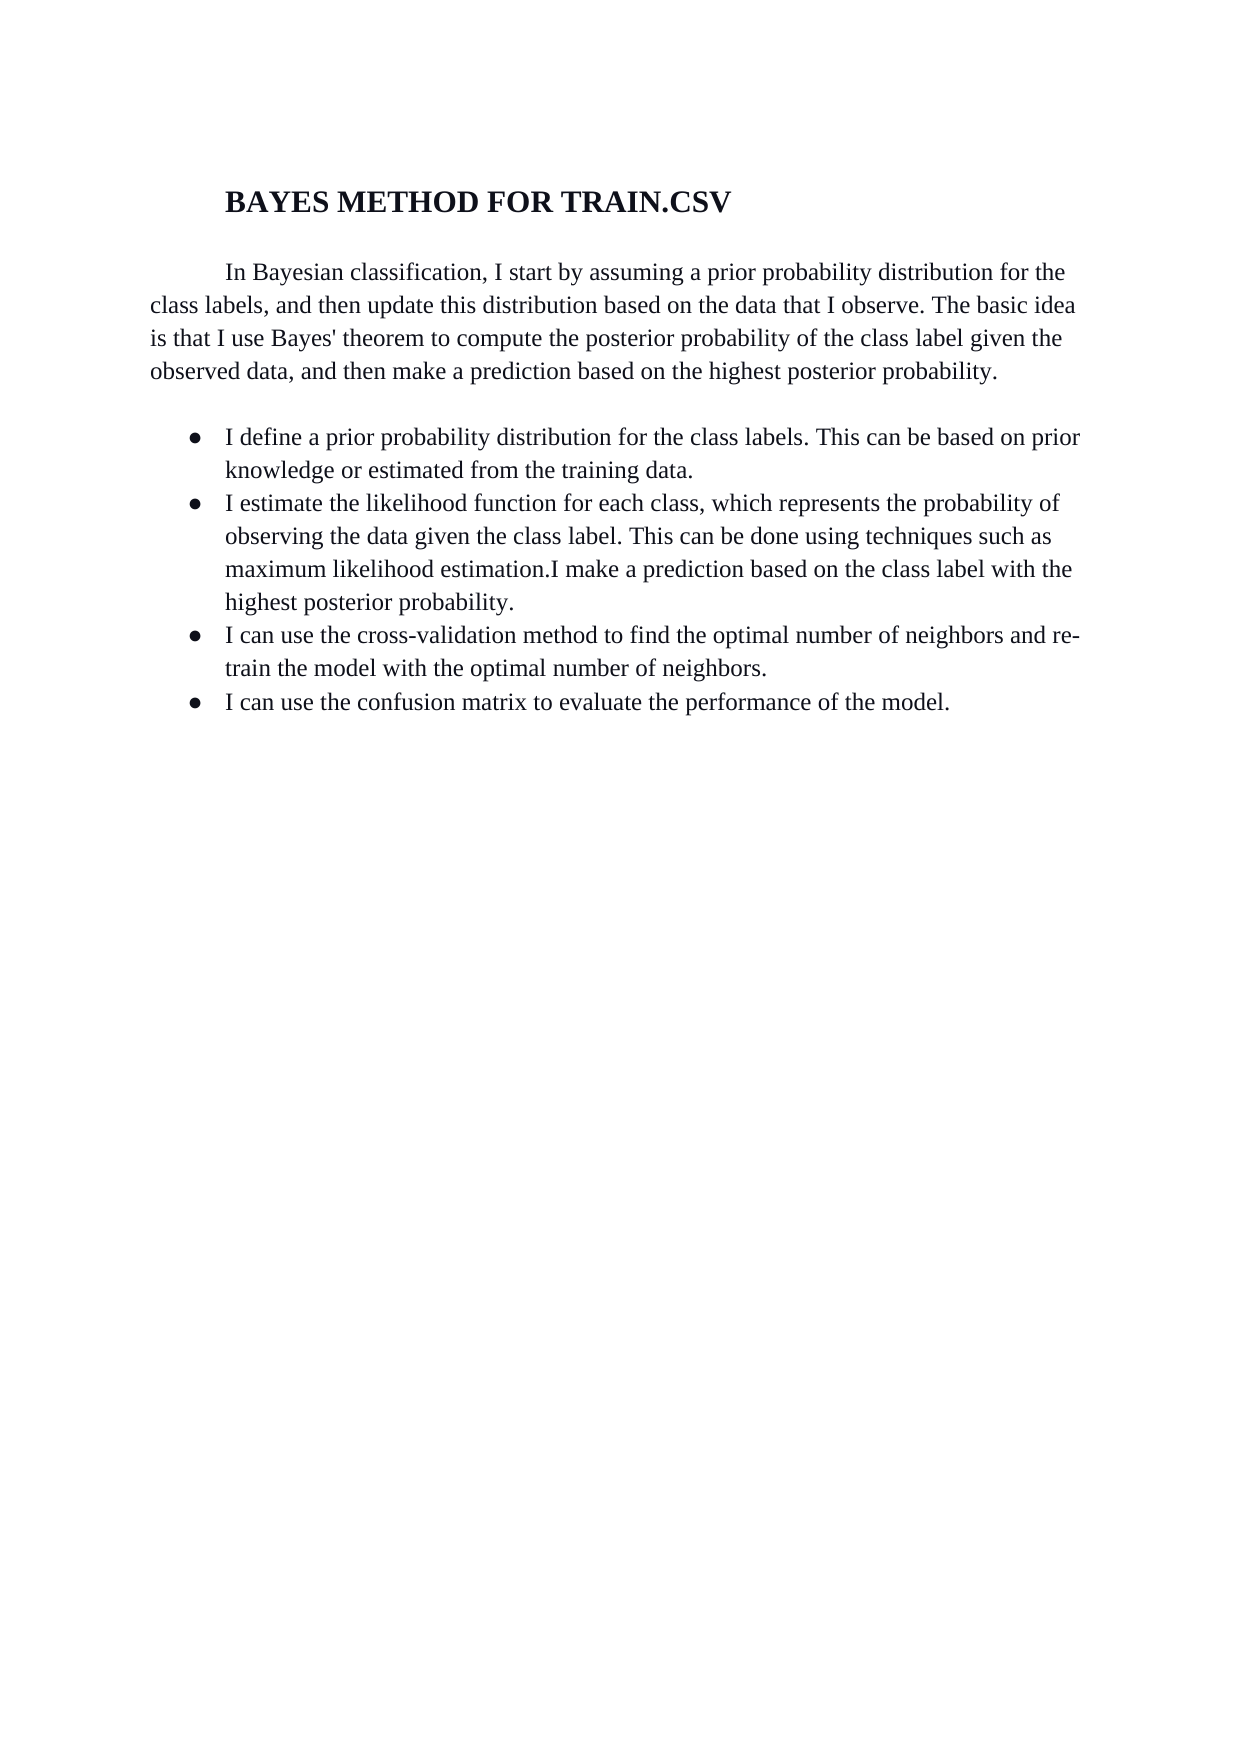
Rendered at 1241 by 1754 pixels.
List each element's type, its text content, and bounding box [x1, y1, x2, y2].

list I estimate the likelihood function for each class, which represents the probability of observing the data given the class label. This can be done using techniques such as maximum likelihood estimation.I make a prediction based on the class label with the highest posterior probability. [187, 488, 1082, 616]
text In Bayesian classification, I start by assuming a prior probability distribution for the class labels, and then update this distribution based on the data that I observe. The basic idea is that I use Bayes' theorem to compute the posterior probability of the class label given the observed data, and then make a prediction based on the highest posterior probability. [150, 257, 1082, 385]
list I can use the confusion matrix to evaluate the performance of the model. [187, 687, 1082, 715]
list I define a prior probability distribution for the class labels. This can be based on prior knowledge or estimated from the training data. [187, 422, 1082, 484]
text BAYES METHOD FOR TRAIN.CSV [150, 183, 1082, 219]
list I can use the cross-validation method to find the optimal number of neighbors and re-train the model with the optimal number of neighbors. [187, 621, 1082, 682]
